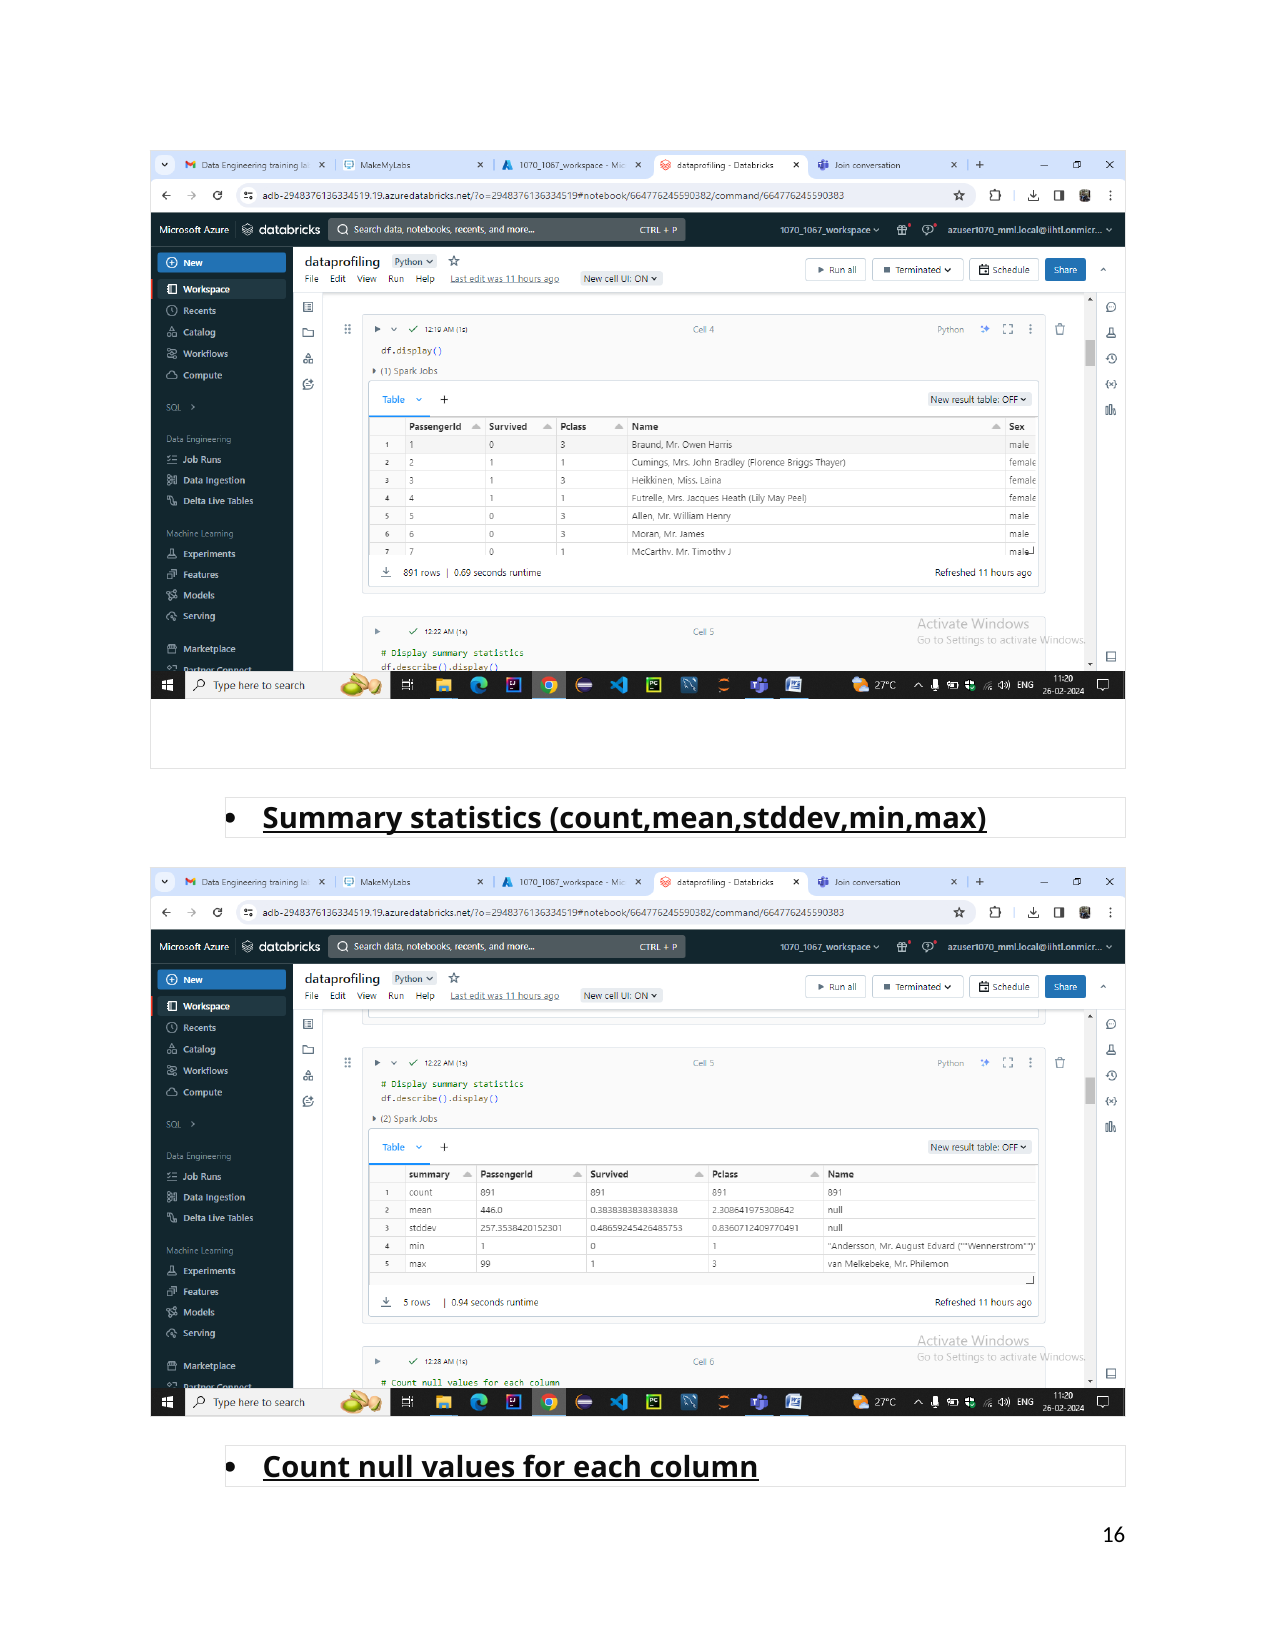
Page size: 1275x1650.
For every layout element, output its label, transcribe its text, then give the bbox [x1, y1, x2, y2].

picture [151, 868, 1125, 1416]
picture [151, 151, 1125, 699]
subtitle Count null values for each column [226, 1446, 1125, 1486]
subtitle Summary statistics (count,mean,stddev,min,max) [226, 798, 1125, 837]
